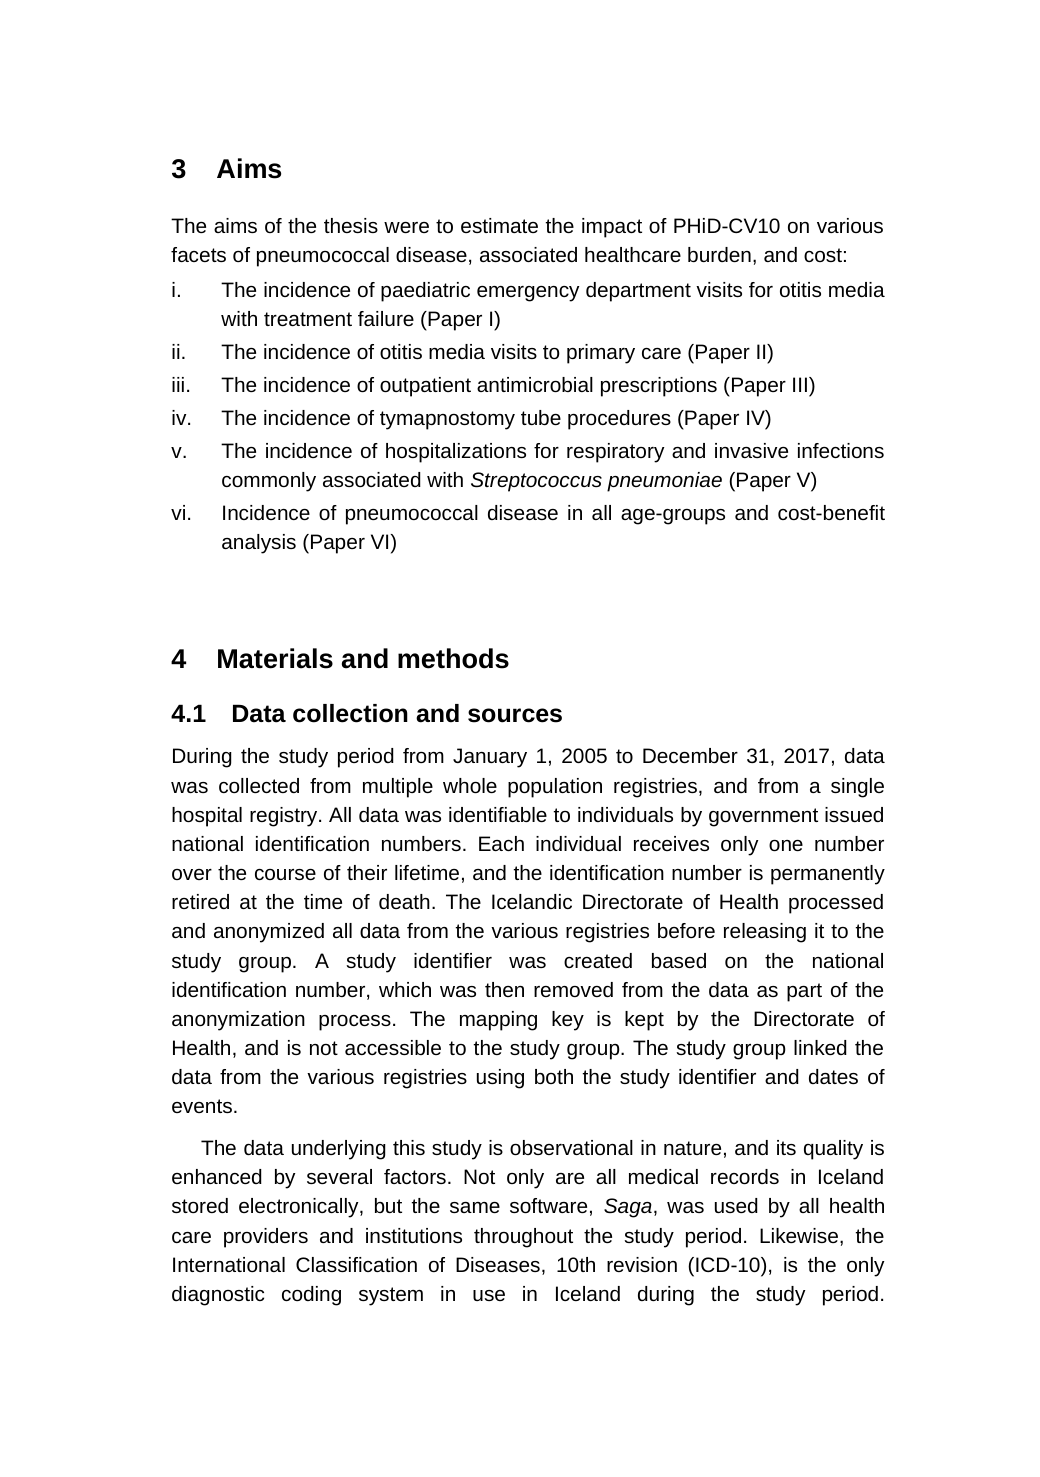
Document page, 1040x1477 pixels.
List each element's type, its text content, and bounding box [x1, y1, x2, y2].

list The incidence of tymapnostomy tube procedures (Paper IV) [171, 402, 886, 431]
list Incidence of pneumococcal disease in all age-groups and cost-benefit analysis (Paper VI) [171, 497, 886, 556]
text During the study period from January 1, 2005 to December 31, 2017, data was collected from multiple whole population registries, and from a single hospital registry. All data was identifiable to individuals by government issued national identification numbers. Each individual receives only one number over the course of their lifetime, and the identification number is permanently retired at the time of death. The Icelandic Directorate of Health processed and anonymized all data from the various registries before releasing it to the study group. A study identifier was created based on the national identification number, which was then removed from the data as part of the anonymization process. The mapping key is kept by the Directorate of Health, and is not accessible to the study group. The study group linked the data from the various registries using both the study identifier and dates of events. [171, 741, 886, 1120]
subtitle Data collection and sources [171, 699, 886, 728]
list The incidence of paediatric emergency department visits for otitis media with treatment failure (Paper I) [171, 274, 886, 333]
list The incidence of hospitalizations for respiratory and invasive infections commonly associated with Streptococcus pneumoniae (Paper V) [171, 435, 886, 493]
list The incidence of outpatient antimicrobial prescriptions (Paper III) [171, 369, 886, 398]
text The aims of the thesis were to estimate the impact of PHiD-CV10 on various facets of pneumococcal disease, associated healthcare burden, and cost: [171, 210, 886, 268]
list The incidence of otitis media visits to primary care (Paper II) [171, 336, 886, 366]
subtitle Materials and methods [171, 643, 886, 674]
subtitle Aims [171, 153, 886, 185]
